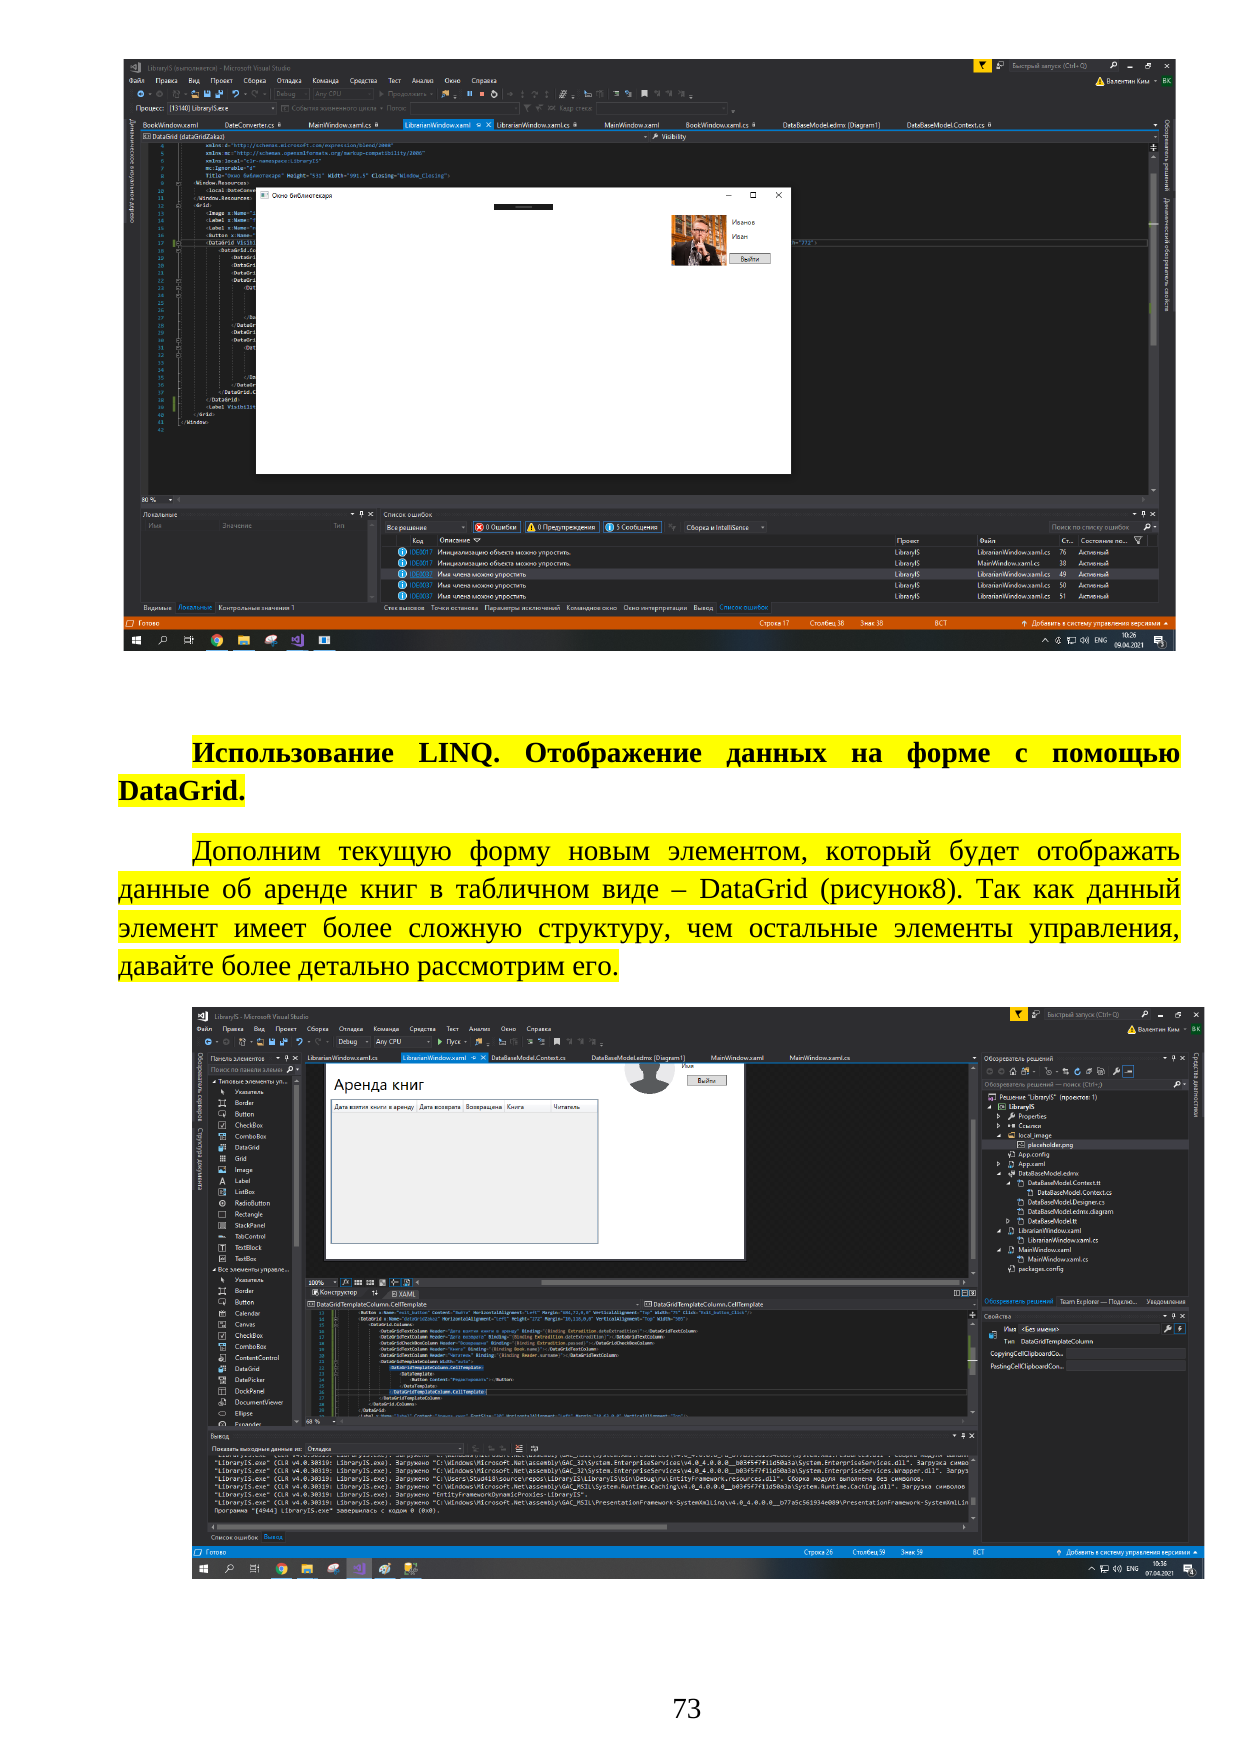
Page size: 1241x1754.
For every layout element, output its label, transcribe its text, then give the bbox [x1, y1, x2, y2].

picture [123, 59, 1176, 651]
text Дополним текущую форму новым элементом, который будет отображать данные об аренде книг в табличном виде – DataGrid (рисунок8). Так как данный элемент имеет более сложную структуру, чем остальные элементы управления, давайте более детально рассмотрим его. [118, 943, 1181, 982]
picture [192, 1007, 1205, 1579]
text Дополним текущую форму новым элементом, который будет отображать данные об аренде книг в табличном виде – DataGrid (рисунок8). Так как данный элемент имеет более сложную структуру, чем остальные элементы управления, давайте более детально рассмотрим его. [118, 833, 1181, 871]
text Использование LINQ. Отображение данных на форме с помощью DataGrid. [118, 735, 1181, 807]
